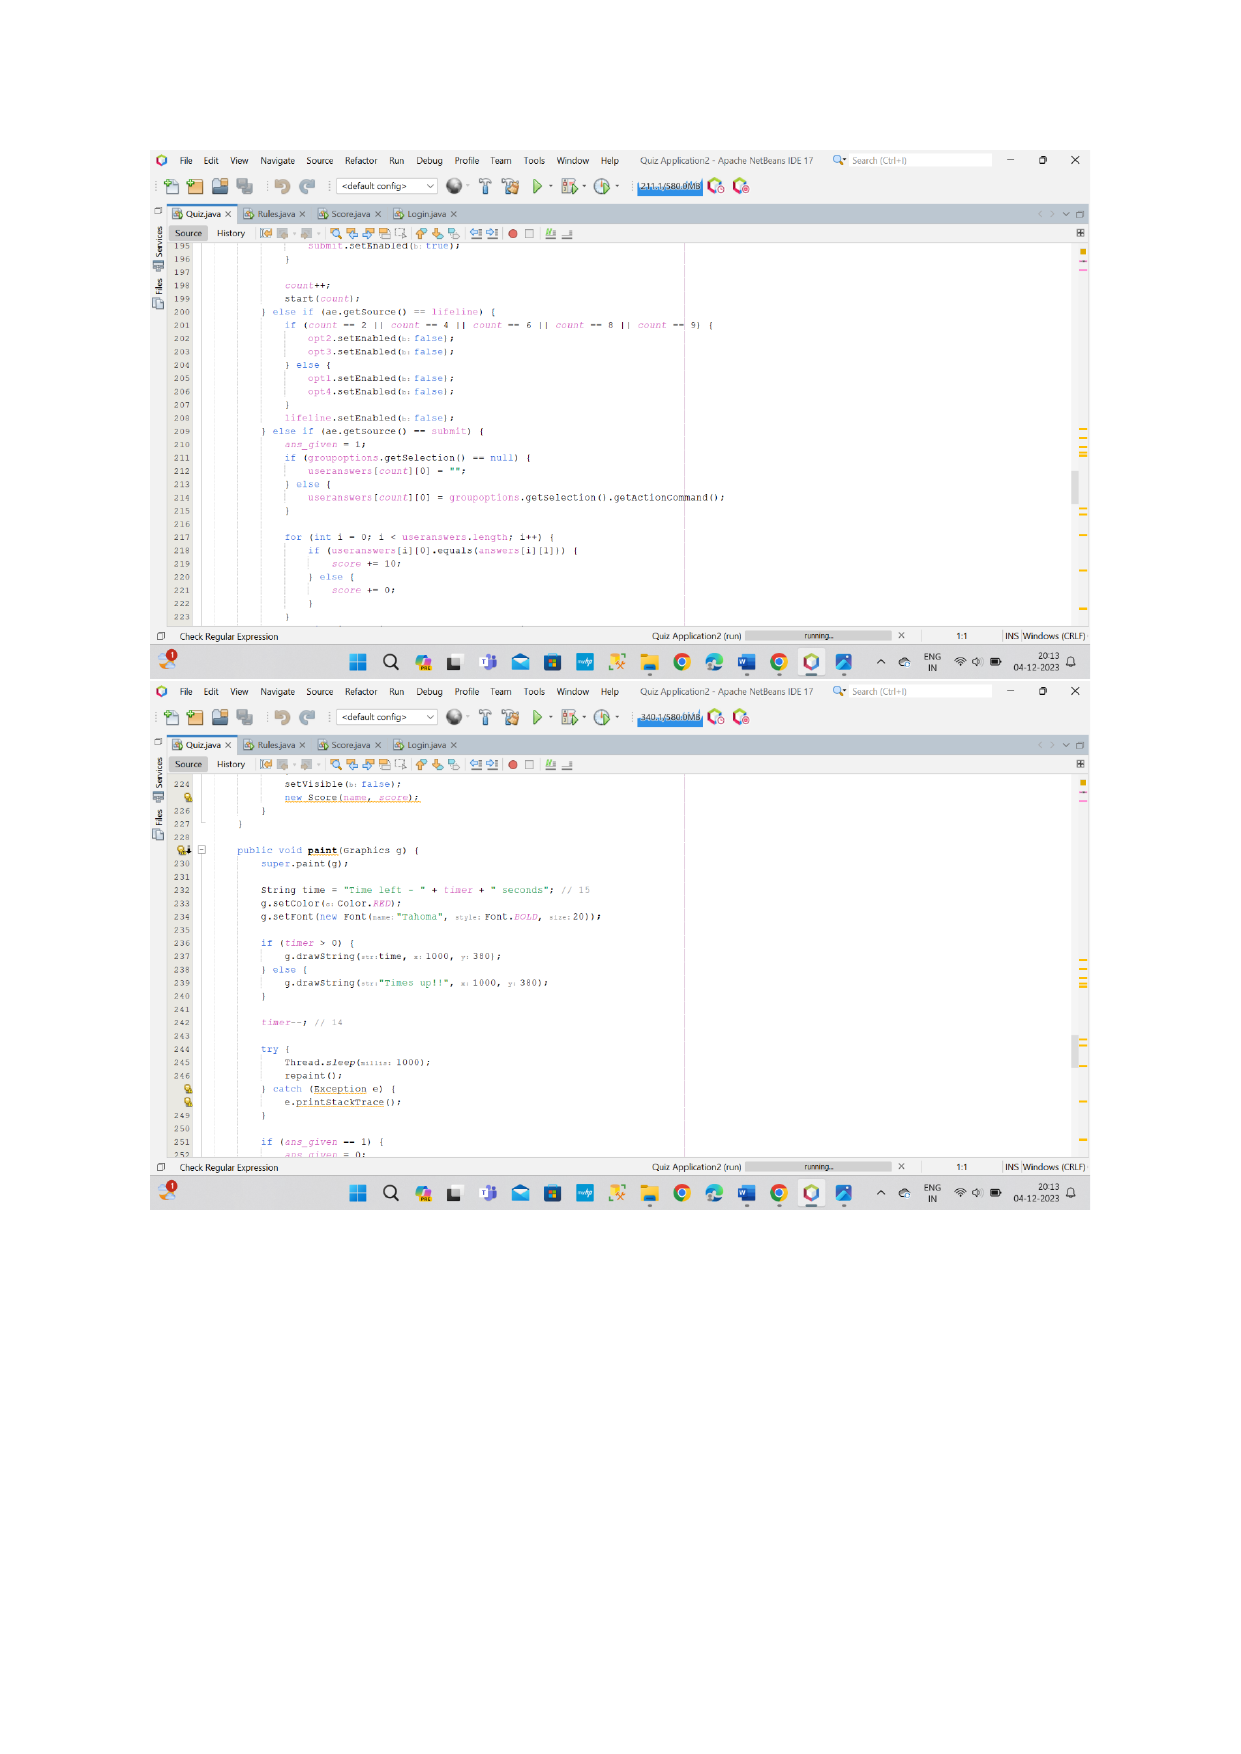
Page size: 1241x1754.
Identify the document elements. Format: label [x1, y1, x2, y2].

picture [150, 150, 1091, 679]
picture [150, 681, 1091, 1210]
